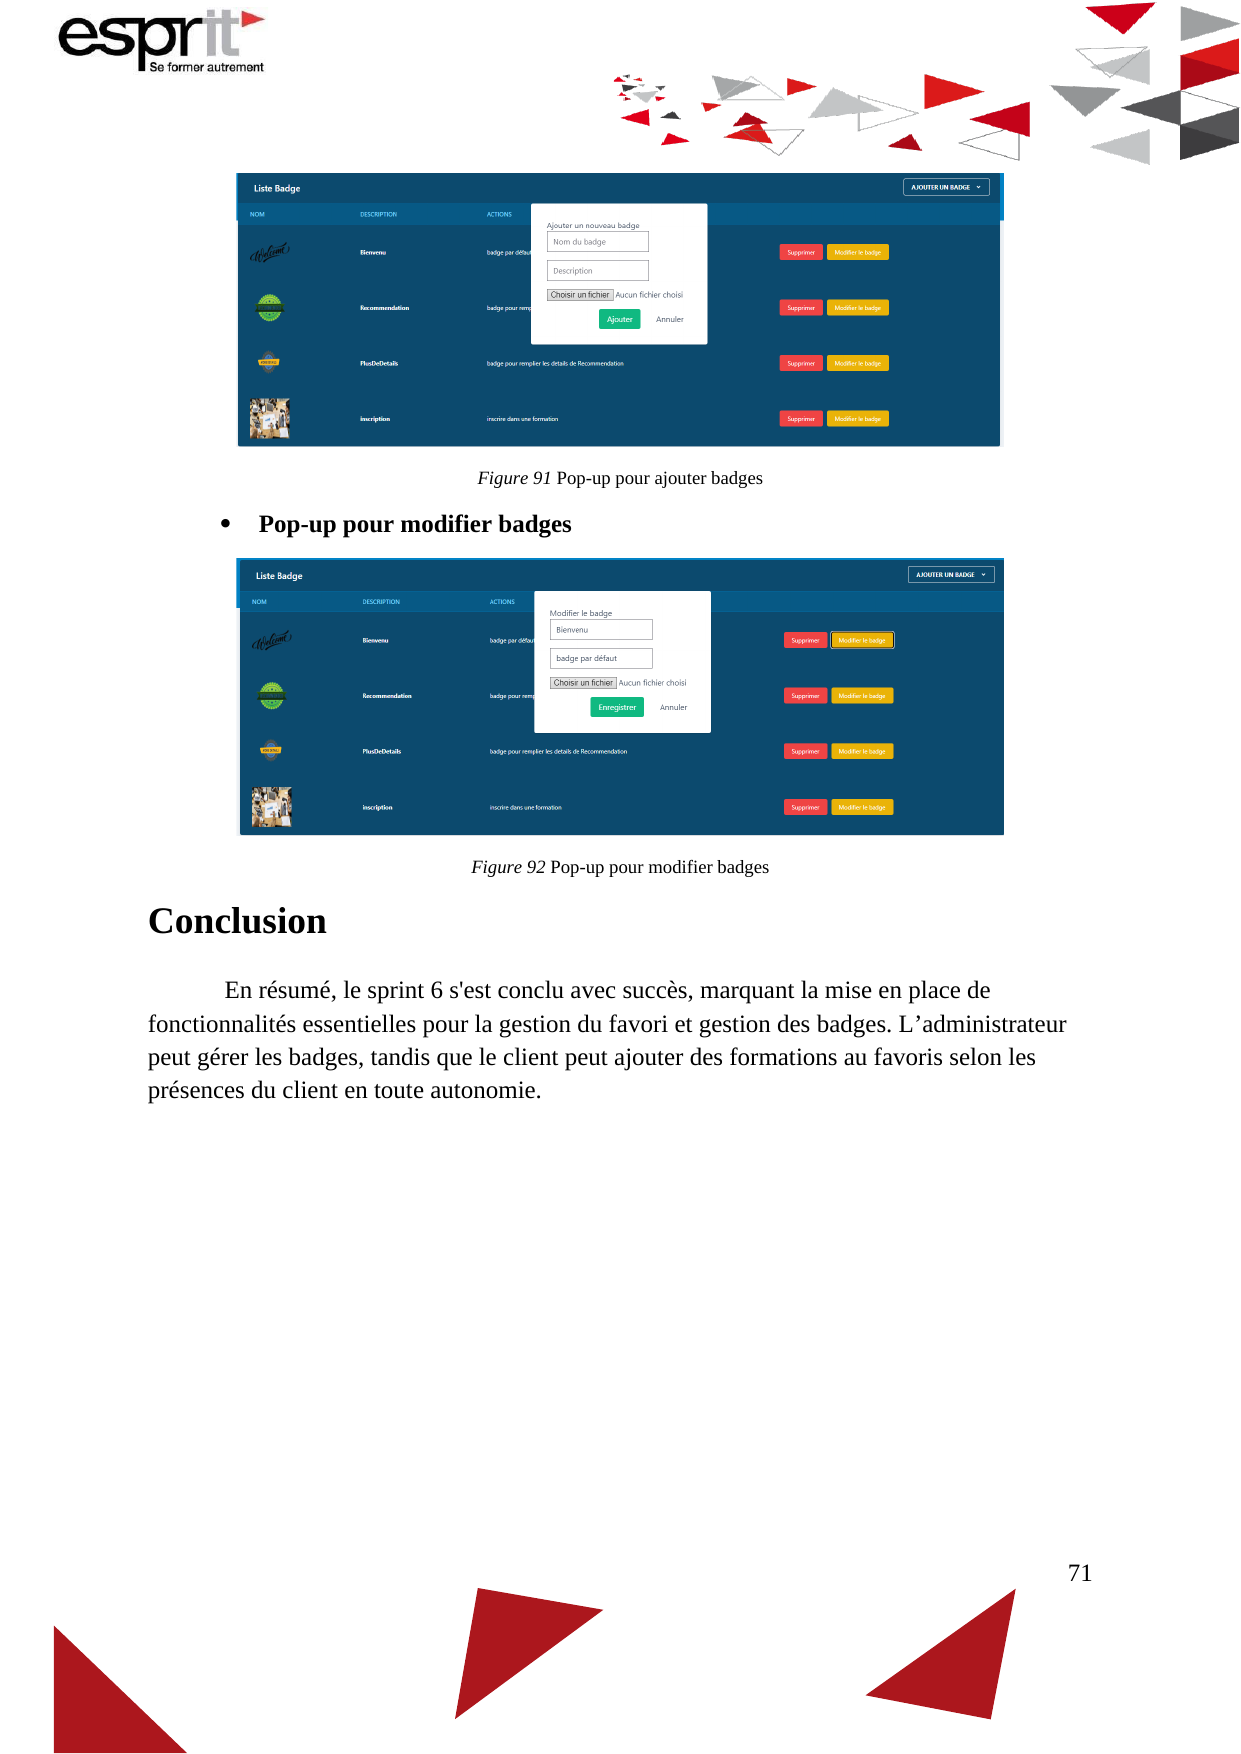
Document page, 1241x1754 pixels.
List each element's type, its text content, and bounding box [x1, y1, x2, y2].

picture [54, 7, 269, 75]
picture [236, 173, 1004, 447]
picture [236, 561, 1004, 836]
text Figure 91 Pop-up pour ajouter badges [148, 467, 1093, 488]
list Pop-up pour modifier badges [221, 509, 1093, 538]
picture [613, 0, 1241, 167]
text Figure 92 Pop-up pour modifier badges [148, 856, 1093, 878]
subtitle Conclusion [148, 898, 1093, 942]
text En résumé, le sprint 6 s'est conclu avec succès, marquant la mise en place de fonctionnalités essentielles pour la gestion du favori et gestion des badges. L’administrateur peut gérer les badges, tandis que le client peut ajouter des formations au favoris selon les présences du client en toute autonomie. [148, 976, 1093, 1103]
